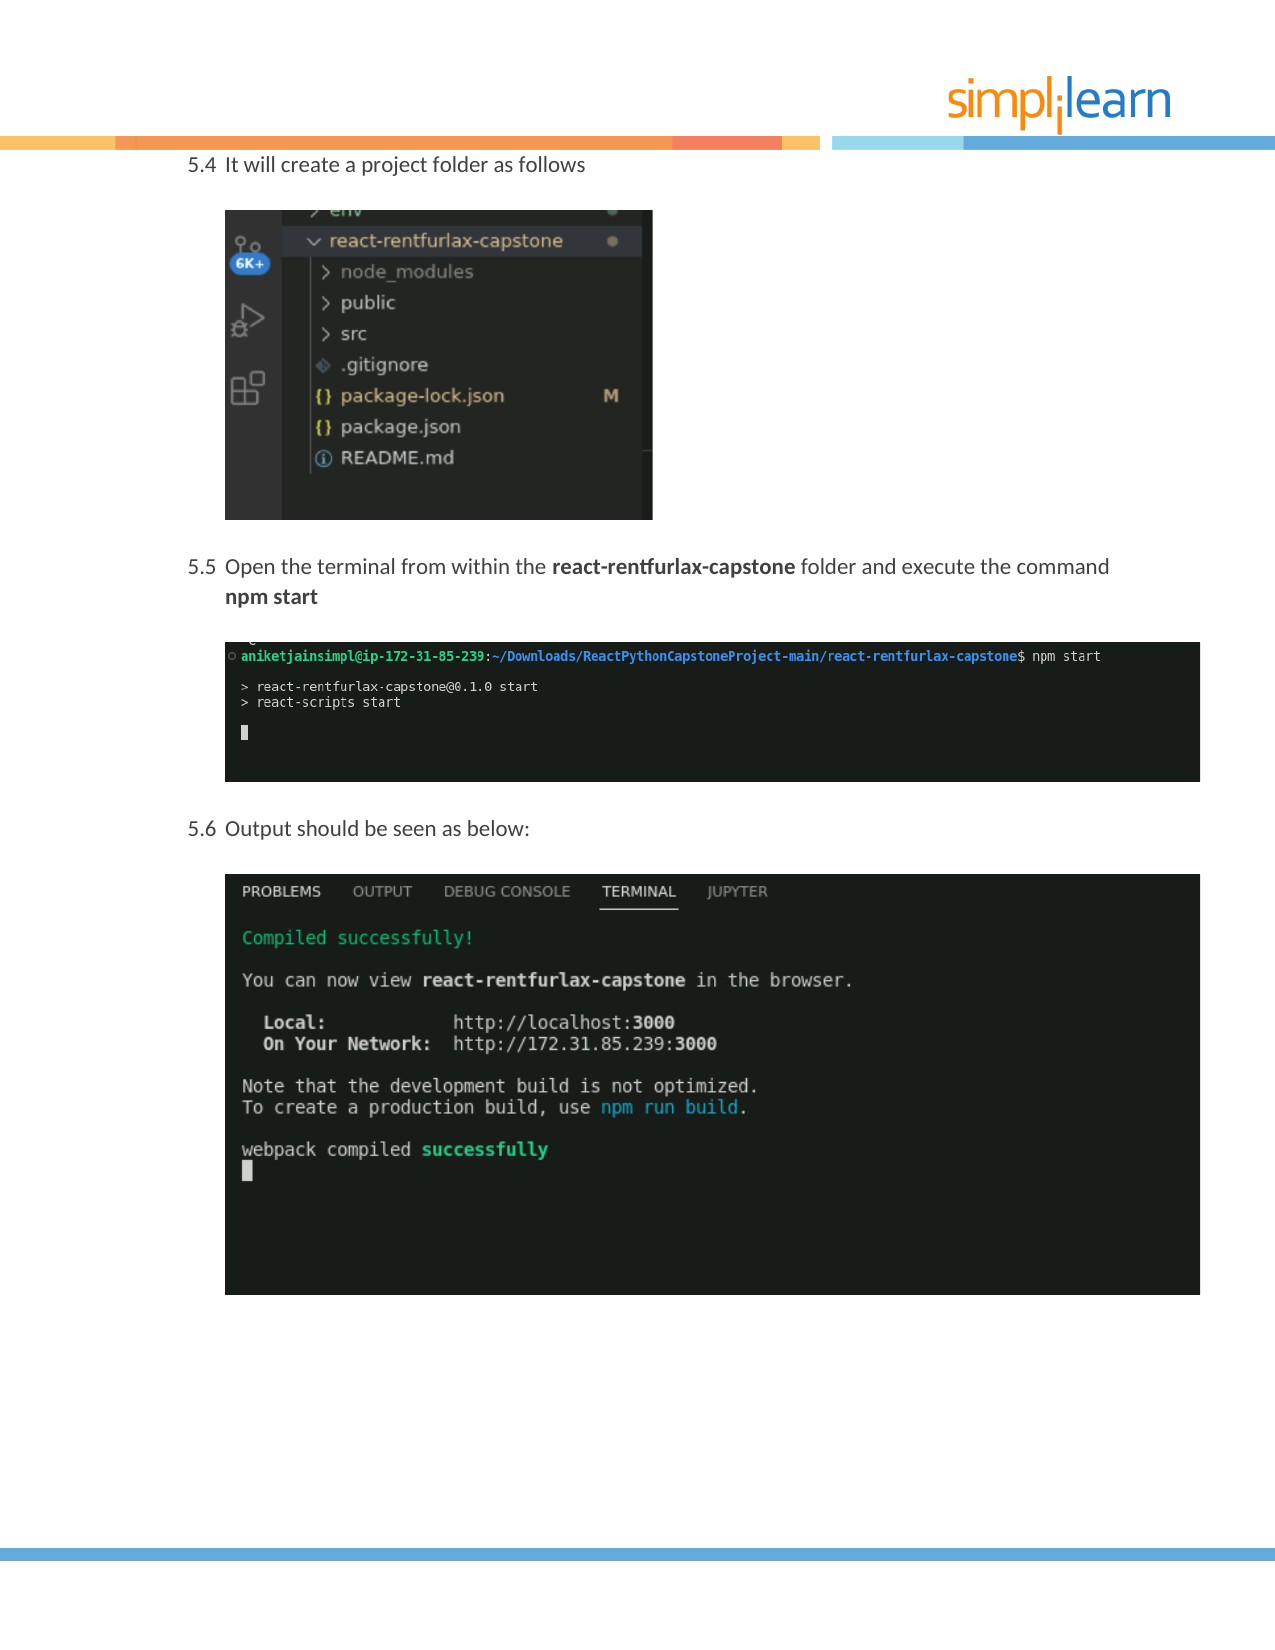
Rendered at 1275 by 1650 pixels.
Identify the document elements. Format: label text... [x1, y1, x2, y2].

list Output should be seen as below: [187, 814, 1125, 842]
list It will create a project folder as follows [187, 150, 1125, 178]
picture [225, 642, 1200, 782]
picture [225, 210, 653, 520]
picture [0, 1548, 1275, 1562]
picture [0, 76, 1275, 150]
list Open the terminal from within the react-rentfurlax-capstone folder and execute the command npm start [187, 552, 1125, 610]
picture [225, 874, 1200, 1295]
